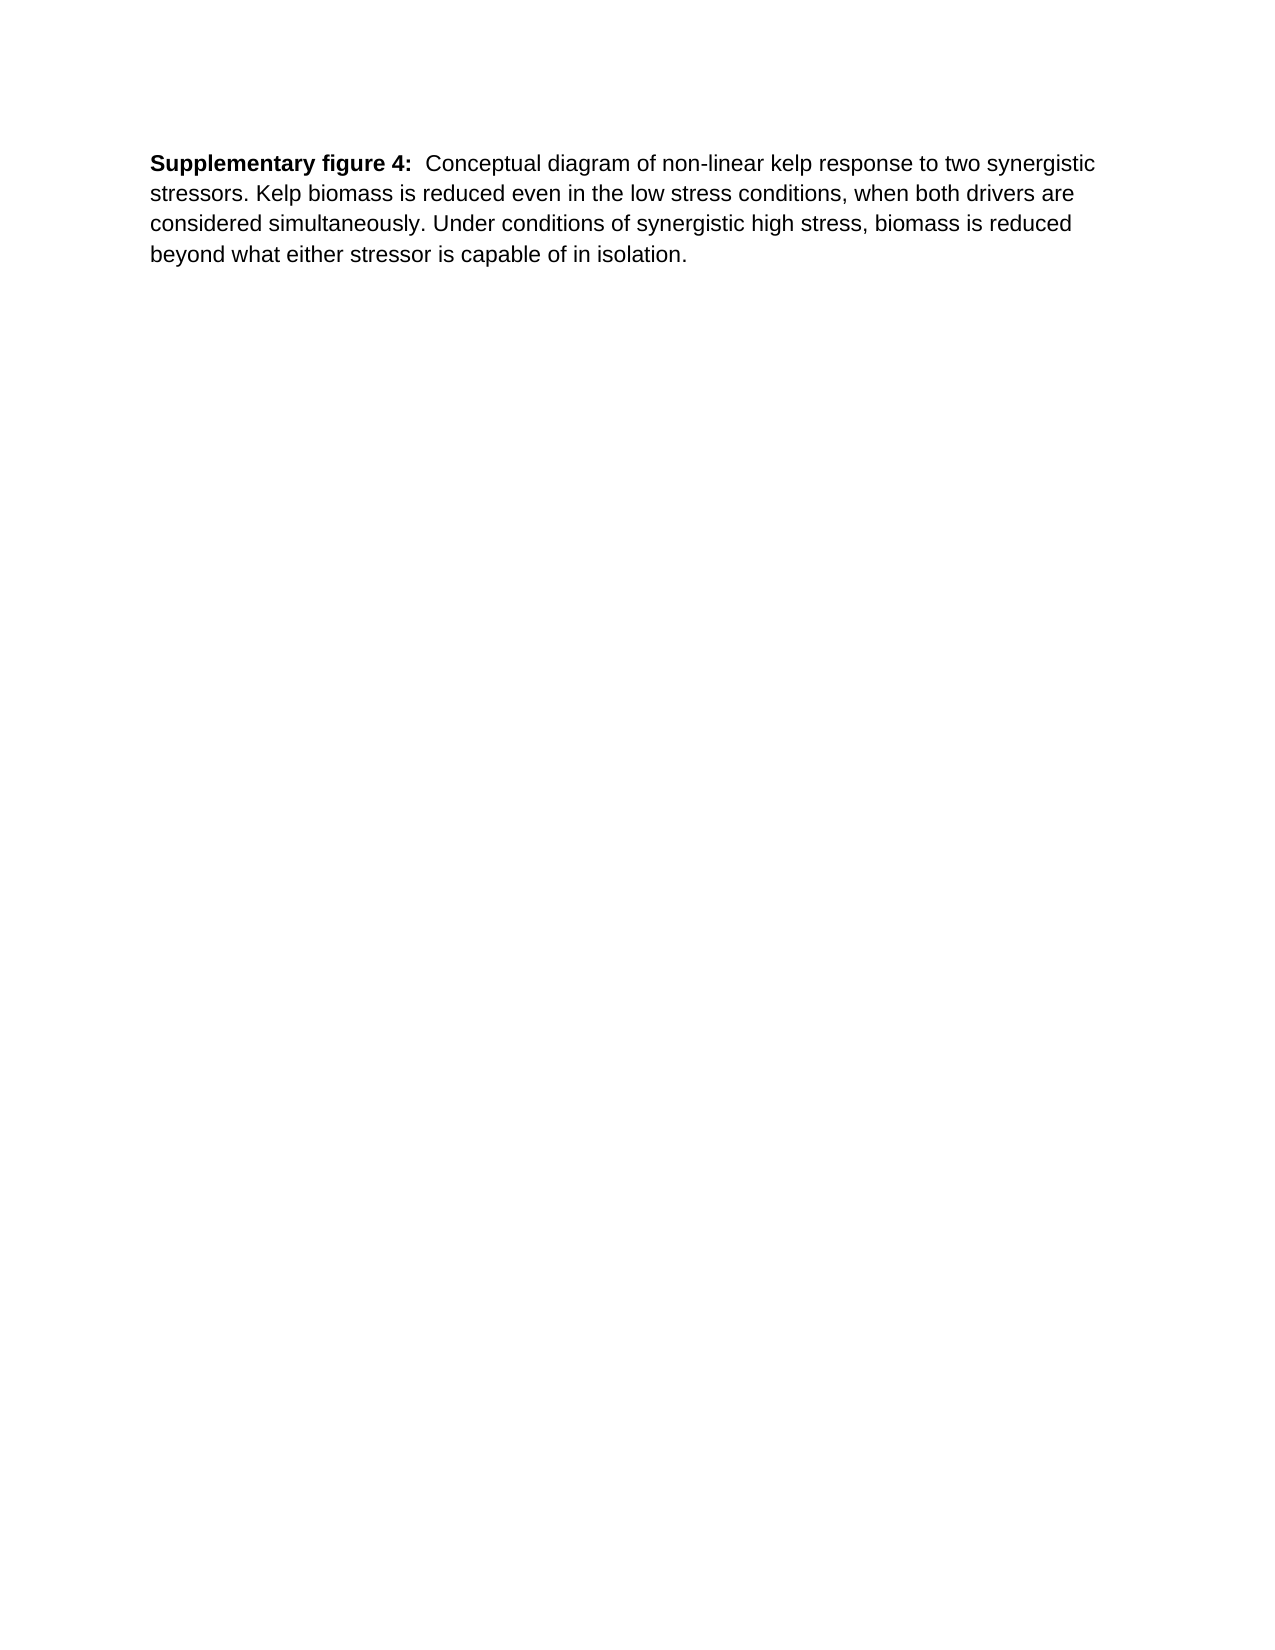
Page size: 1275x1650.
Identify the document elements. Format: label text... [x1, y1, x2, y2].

text Supplementary figure 4: Conceptual diagram of non-linear kelp response to two synergistic stressors. Kelp biomass is reduced even in the low stress conditions, when both drivers are considered simultaneously. Under conditions of synergistic high stress, biomass is reduced beyond what either stressor is capable of in isolation. [150, 150, 1125, 267]
